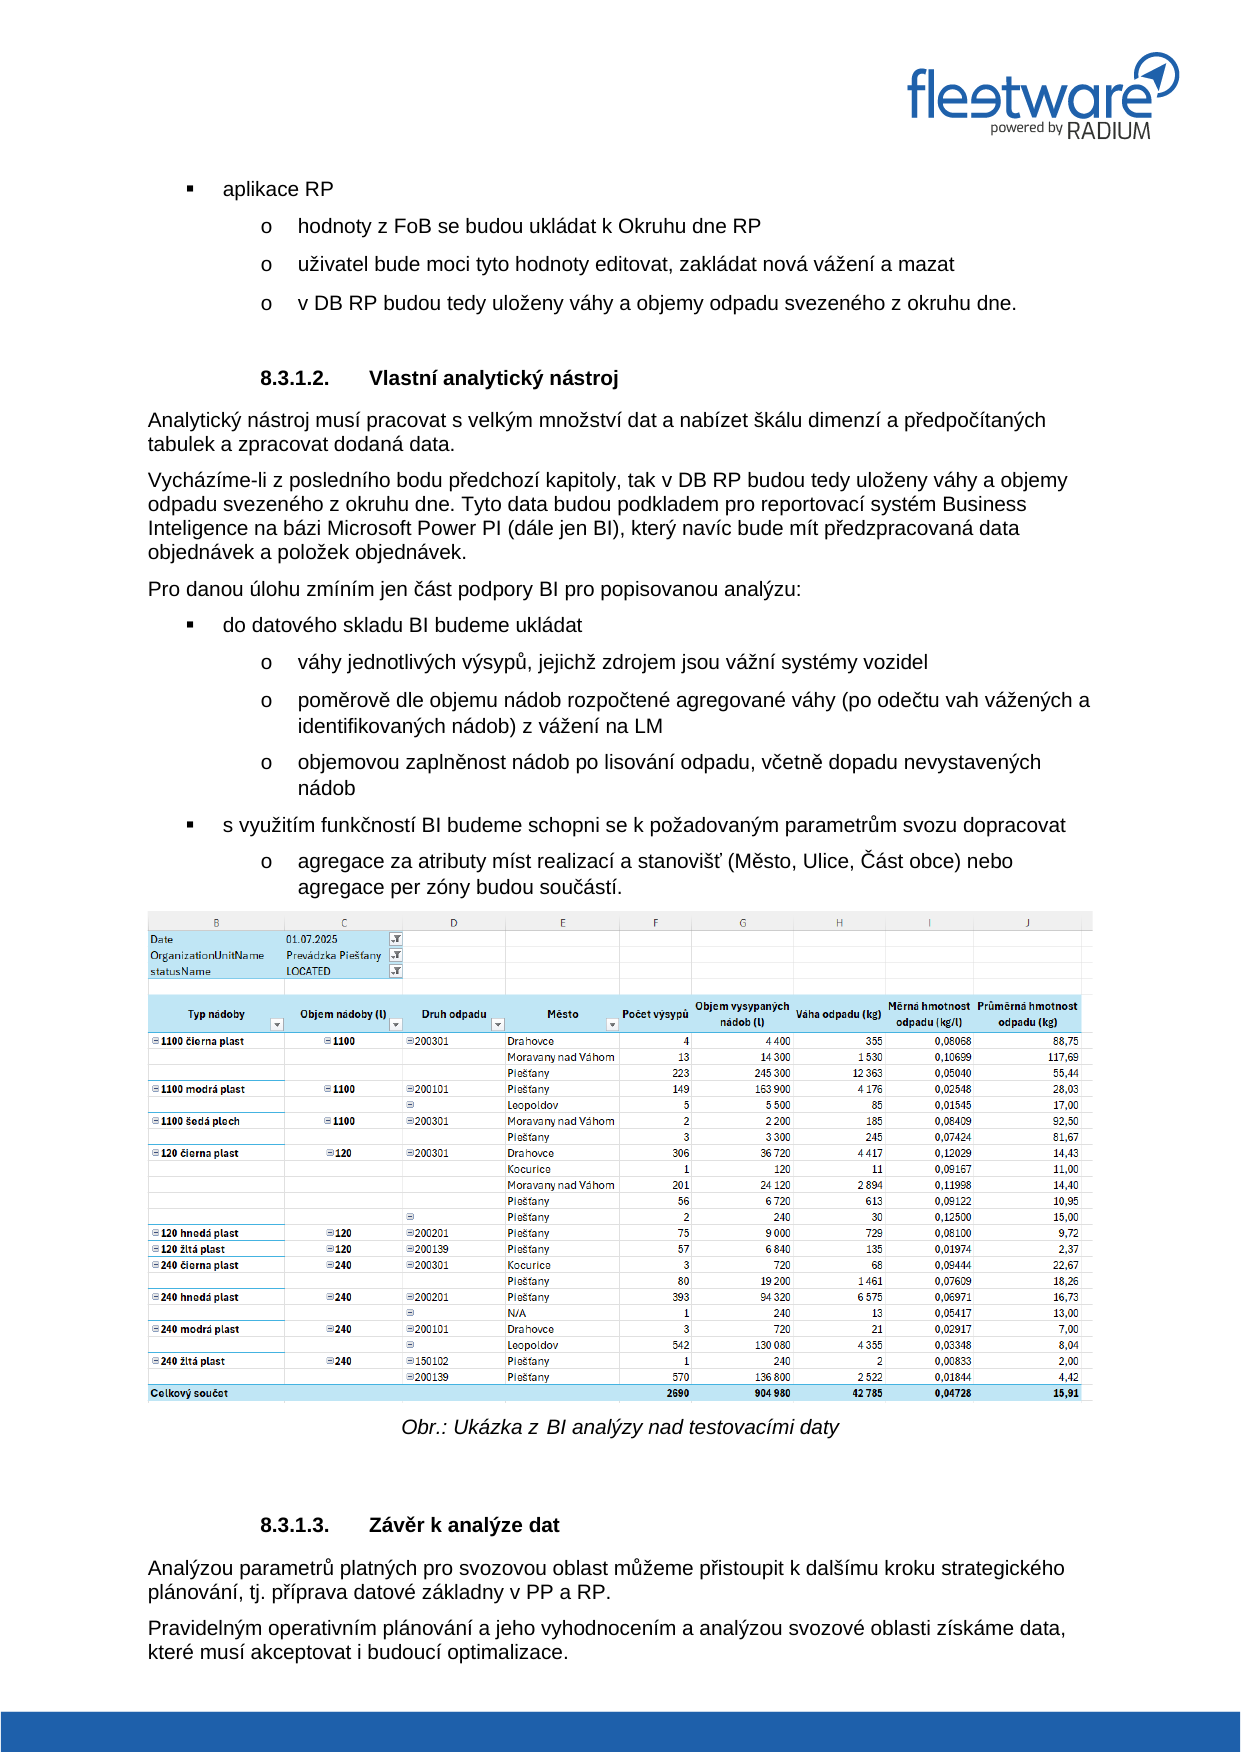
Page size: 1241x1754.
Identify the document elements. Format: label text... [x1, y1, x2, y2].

text Vycházíme-li z posledního bodu předchozí kapitoly, tak v DB RP budou tedy uloženy váhy a objemy odpadu svezeného z okruhu dne. Tyto data budou podkladem pro reportovací systém Business Inteligence na bázi Microsoft Power PI (dále jen BI), který navíc bude mít předzpracovaná data objednávek a položek objednávek. [148, 468, 1093, 564]
list aplikace RP [185, 177, 1093, 201]
text Analytický nástroj musí pracovat s velkým množství dat a nabízet škálu dimenzí a předpočítaných tabulek a zpracovat dodaná data. [148, 408, 1093, 456]
subtitle Závěr k analýze dat [260, 1513, 1093, 1537]
list poměrově dle objemu nádob rozpočtené agregované váhy (po odečtu vah vážených a identifikovaných nádob) z vážení na LM [260, 688, 1093, 738]
list do datového skladu BI budeme ukládat [185, 613, 1093, 637]
list uživatel bude moci tyto hodnoty editovat, zakládat nová vážení a mazat [260, 252, 1093, 278]
text Analýzou parametrů platných pro svozovou oblast můžeme přistoupit k dalšímu kroku strategického plánování, tj. příprava datové základny v PP a RP. [148, 1556, 1093, 1603]
list hodnoty z FoB se budou ukládat k Okruhu dne RP [260, 214, 1093, 240]
picture [0, 0, 1241, 1752]
list agregace za atributy míst realizací a stanovišť (Město, Ulice, Část obce) nebo agregace per zóny budou součástí. [260, 849, 1093, 899]
text Pravidelným operativním plánování a jeho vyhodnocením a analýzou svozové oblasti získáme data, které musí akceptovat i budoucí optimalizace. [148, 1616, 1093, 1664]
list objemovou zaplněnost nádob po lisování odpadu, včetně dopadu nevystavených nádob [260, 750, 1093, 800]
list váhy jednotlivých výsypů, jejichž zdrojem jsou vážní systémy vozidel [260, 649, 1093, 675]
text Obr.: Ukázka z BI analýzy nad testovacími daty [148, 1415, 1093, 1439]
text Pro danou úlohu zmíním jen část podpory BI pro popisovanou analýzu: [148, 577, 1093, 601]
list v DB RP budou tedy uloženy váhy a objemy odpadu svezeného z okruhu dne. [260, 291, 1093, 316]
list s využitím funkčností BI budeme schopni se k požadovaným parametrům svozu dopracovat [185, 812, 1093, 837]
subtitle Vlastní analytický nástroj [260, 365, 1093, 389]
